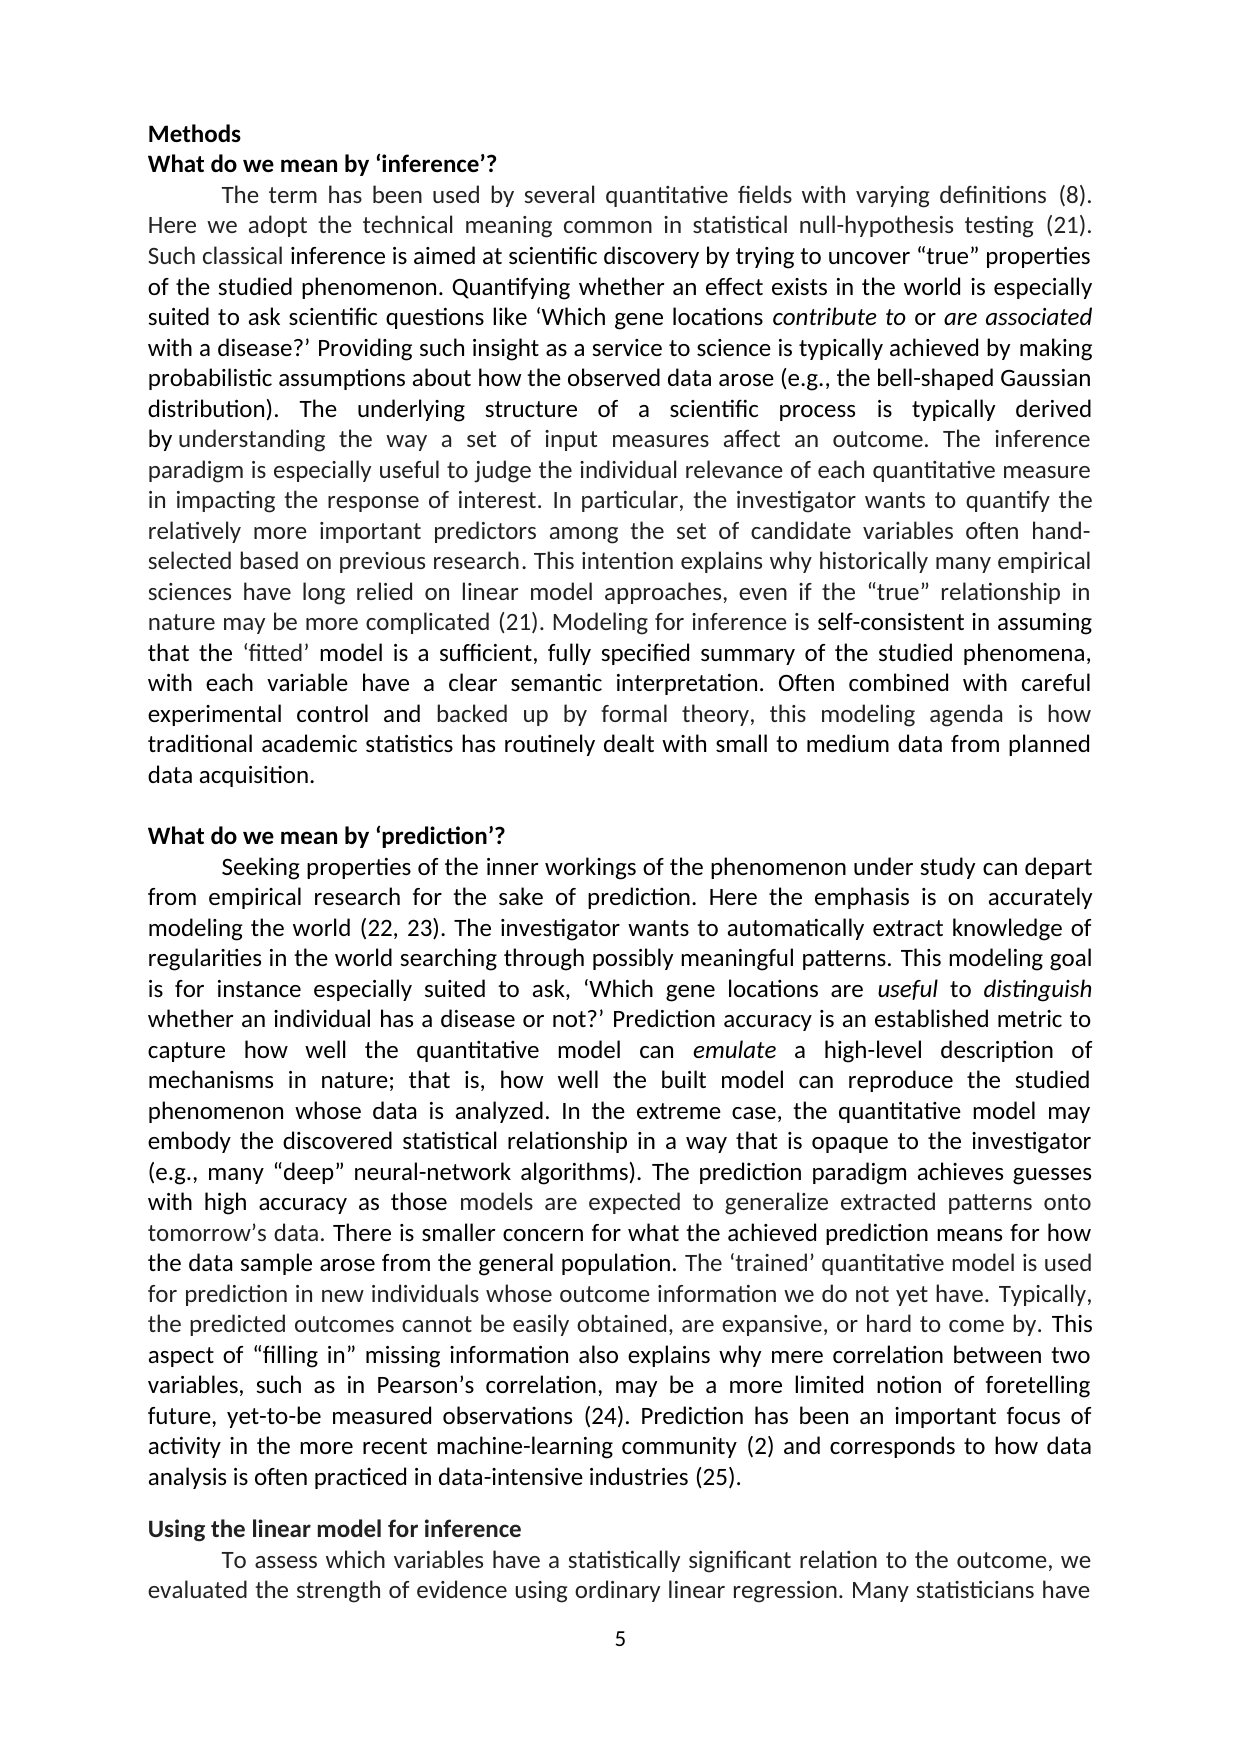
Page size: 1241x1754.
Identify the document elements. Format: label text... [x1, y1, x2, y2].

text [148, 1544, 1092, 1605]
text The term has been used by several quantitative fields with varying definitions (8). Here we adopt the technical meaning common in statistical null-hypothesis testing (21). Such classical inference is aimed at scientific discovery by trying to uncover “true” properties of the studied phenomenon. Quantifying whether an effect exists in the world is especially suited to ask scientific questions like ‘Which gene locations contribute to or are associated with a disease?’ Providing such insight as a service to science is typically achieved by making probabilistic assumptions about how the observed data arose (e.g., the bell-shaped Gaussian distribution). The underlying structure of a scientific process is typically derived by understanding the way a set of input measures affect an outcome. The inference paradigm is especially useful to judge the individual relevance of each quantitative measure in impacting the response of interest. In particular, the investigator wants to quantify the relatively more important predictors among the set of candidate variables often hand-selected based on previous research. This intention explains why historically many empirical sciences have long relied on linear model approaches, even if the “true” relationship in nature may be more complicated (21). Modeling for inference is self-consistent in assuming that the ‘fitted’ model is a sufficient, fully specified summary of the studied phenomena, with each variable have a clear semantic interpretation. Often combined with careful experimental control and backed up by formal theory, this modeling agenda is how traditional academic statistics has routinely dealt with small to medium data from planned data acquisition. [148, 179, 1092, 789]
text Seeking properties of the inner workings of the phenomenon under study can depart from empirical research for the sake of prediction. Here the emphasis is on accurately modeling the world (22, 23). The investigator wants to automatically extract knowledge of regularities in the world searching through possibly meaningful patterns. This modeling goal is for instance especially suited to ask, ‘Which gene locations are useful to distinguish whether an individual has a disease or not?’ Prediction accuracy is an established metric to capture how well the quantitative model can emulate a high-level description of mechanisms in nature; that is, how well the built model can reproduce the studied phenomenon whose data is analyzed. In the extreme case, the quantitative model may embody the discovered statistical relationship in a way that is opaque to the investigator (e.g., many “deep” neural-network algorithms). The prediction paradigm achieves guesses with high accuracy as those models are expected to generalize extracted patterns onto tomorrow’s data. There is smaller concern for what the achieved prediction means for how the data sample arose from the general population. The ‘trained’ quantitative model is used for prediction in new individuals whose outcome information we do not yet have. Typically, the predicted outcomes cannot be easily obtained, are expansive, or hard to come by. This aspect of “filling in” missing information also explains why mere correlation between two variables, such as in Pearson’s correlation, may be a more limited notion of foretelling future, yet-to-be measured observations (24). Prediction has been an important focus of activity in the more recent machine-learning community (2) and corresponds to how data analysis is often practiced in data-intensive industries (25). [148, 851, 1092, 1278]
text Using the linear model for inference [148, 1513, 1092, 1544]
text What do we mean by ‘inference’? [148, 149, 1092, 179]
text Seeking properties of the inner workings of the phenomenon under study can depart from empirical research for the sake of prediction. Here the emphasis is on accurately modeling the world (22, 23). The investigator wants to automatically extract knowledge of regularities in the world searching through possibly meaningful patterns. This modeling goal is for instance especially suited to ask, ‘Which gene locations are useful to distinguish whether an individual has a disease or not?’ Prediction accuracy is an established metric to capture how well the quantitative model can emulate a high-level description of mechanisms in nature; that is, how well the built model can reproduce the studied phenomenon whose data is analyzed. In the extreme case, the quantitative model may embody the discovered statistical relationship in a way that is opaque to the investigator (e.g., many “deep” neural-network algorithms). The prediction paradigm achieves guesses with high accuracy as those models are expected to generalize extracted patterns onto tomorrow’s data. There is smaller concern for what the achieved prediction means for how the data sample arose from the general population. The ‘trained’ quantitative model is used for prediction in new individuals whose outcome information we do not yet have. Typically, the predicted outcomes cannot be easily obtained, are expansive, or hard to come by. This aspect of “filling in” missing information also explains why mere correlation between two variables, such as in Pearson’s correlation, may be a more limited notion of foretelling future, yet-to-be measured observations (24). Prediction has been an important focus of activity in the more recent machine-learning community (2) and corresponds to how data analysis is often practiced in data-intensive industries (25). [148, 1278, 1092, 1492]
text Methods [148, 118, 1092, 149]
text What do we mean by ‘prediction’? [148, 820, 1092, 851]
